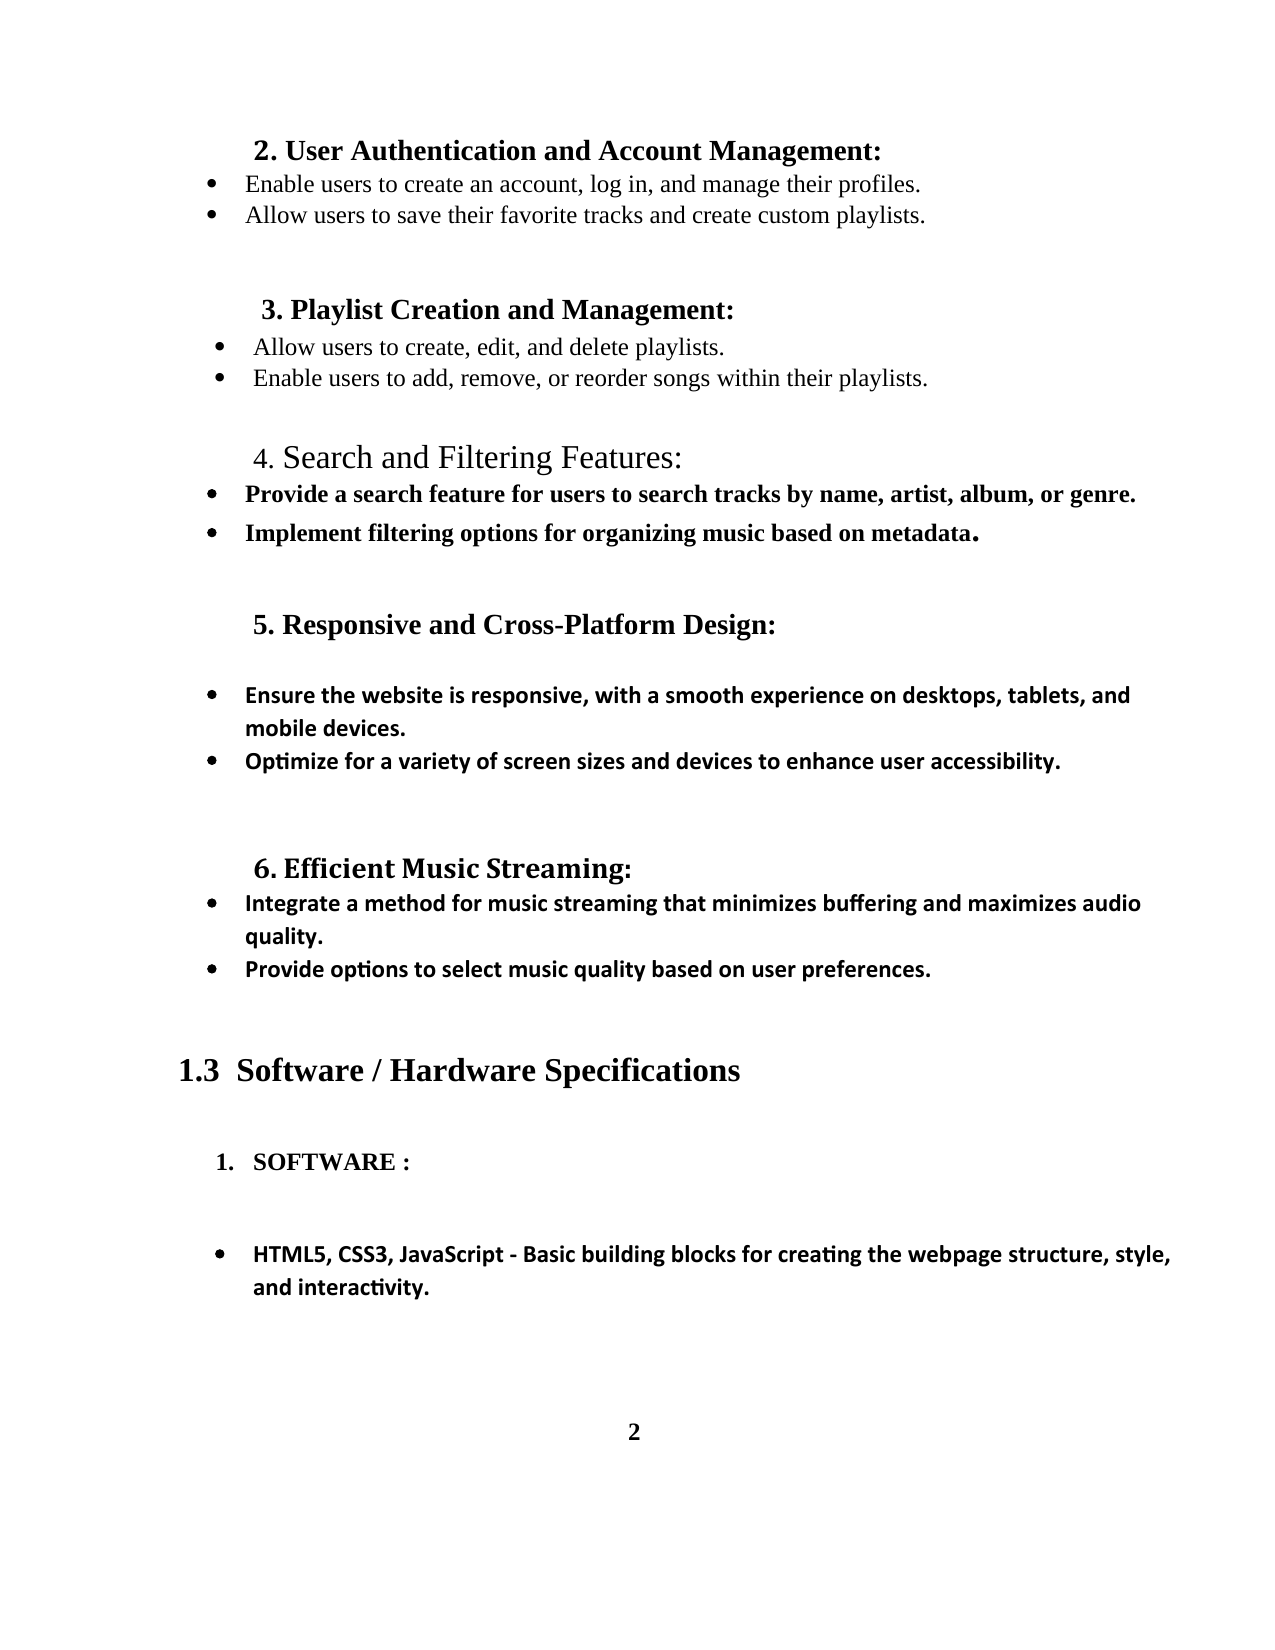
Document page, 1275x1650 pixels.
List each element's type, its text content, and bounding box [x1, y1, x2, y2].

list 4. Search and Filtering Features: [253, 438, 1178, 476]
list Provide a search feature for users to search tracks by name, artist, album, or genre. [207, 479, 1178, 508]
list Integrate a method for music streaming that minimizes buffering and maximizes audio quality. [207, 888, 1178, 951]
list HTML5, CSS3, JavaScript - Basic building blocks for creating the webpage structure, style, and interactivity. [215, 1238, 1178, 1302]
list Optimize for a variety of screen sizes and devices to enhance user accessibility. [207, 745, 1178, 775]
list SOFTWARE : [215, 1147, 1178, 1175]
text 2 [178, 1417, 1178, 1446]
list Provide options to select music quality based on user preferences. [207, 953, 1178, 984]
list 6. Efficient Music Streaming: [253, 851, 1178, 885]
text 3. Playlist Creation and Management: [178, 292, 1178, 326]
list Ensure the website is responsive, with a smooth experience on desktops, tablets, and mobile devices. [207, 679, 1178, 742]
list 2. User Authentication and Account Management: [253, 133, 1178, 167]
list Enable users to create an account, log in, and manage their profiles. [207, 169, 1178, 198]
list 5. Responsive and Cross-Platform Design: [253, 607, 1178, 640]
list Allow users to create, edit, and delete playlists. [215, 332, 1178, 360]
list Implement filtering options for organizing music based on metadata. [207, 510, 1178, 548]
list Enable users to add, remove, or reorder songs within their playlists. [215, 363, 1178, 391]
list Allow users to save their favorite tracks and create custom playlists. [207, 201, 1178, 229]
text 1.3 Software / Hardware Specifications [178, 1050, 1178, 1088]
